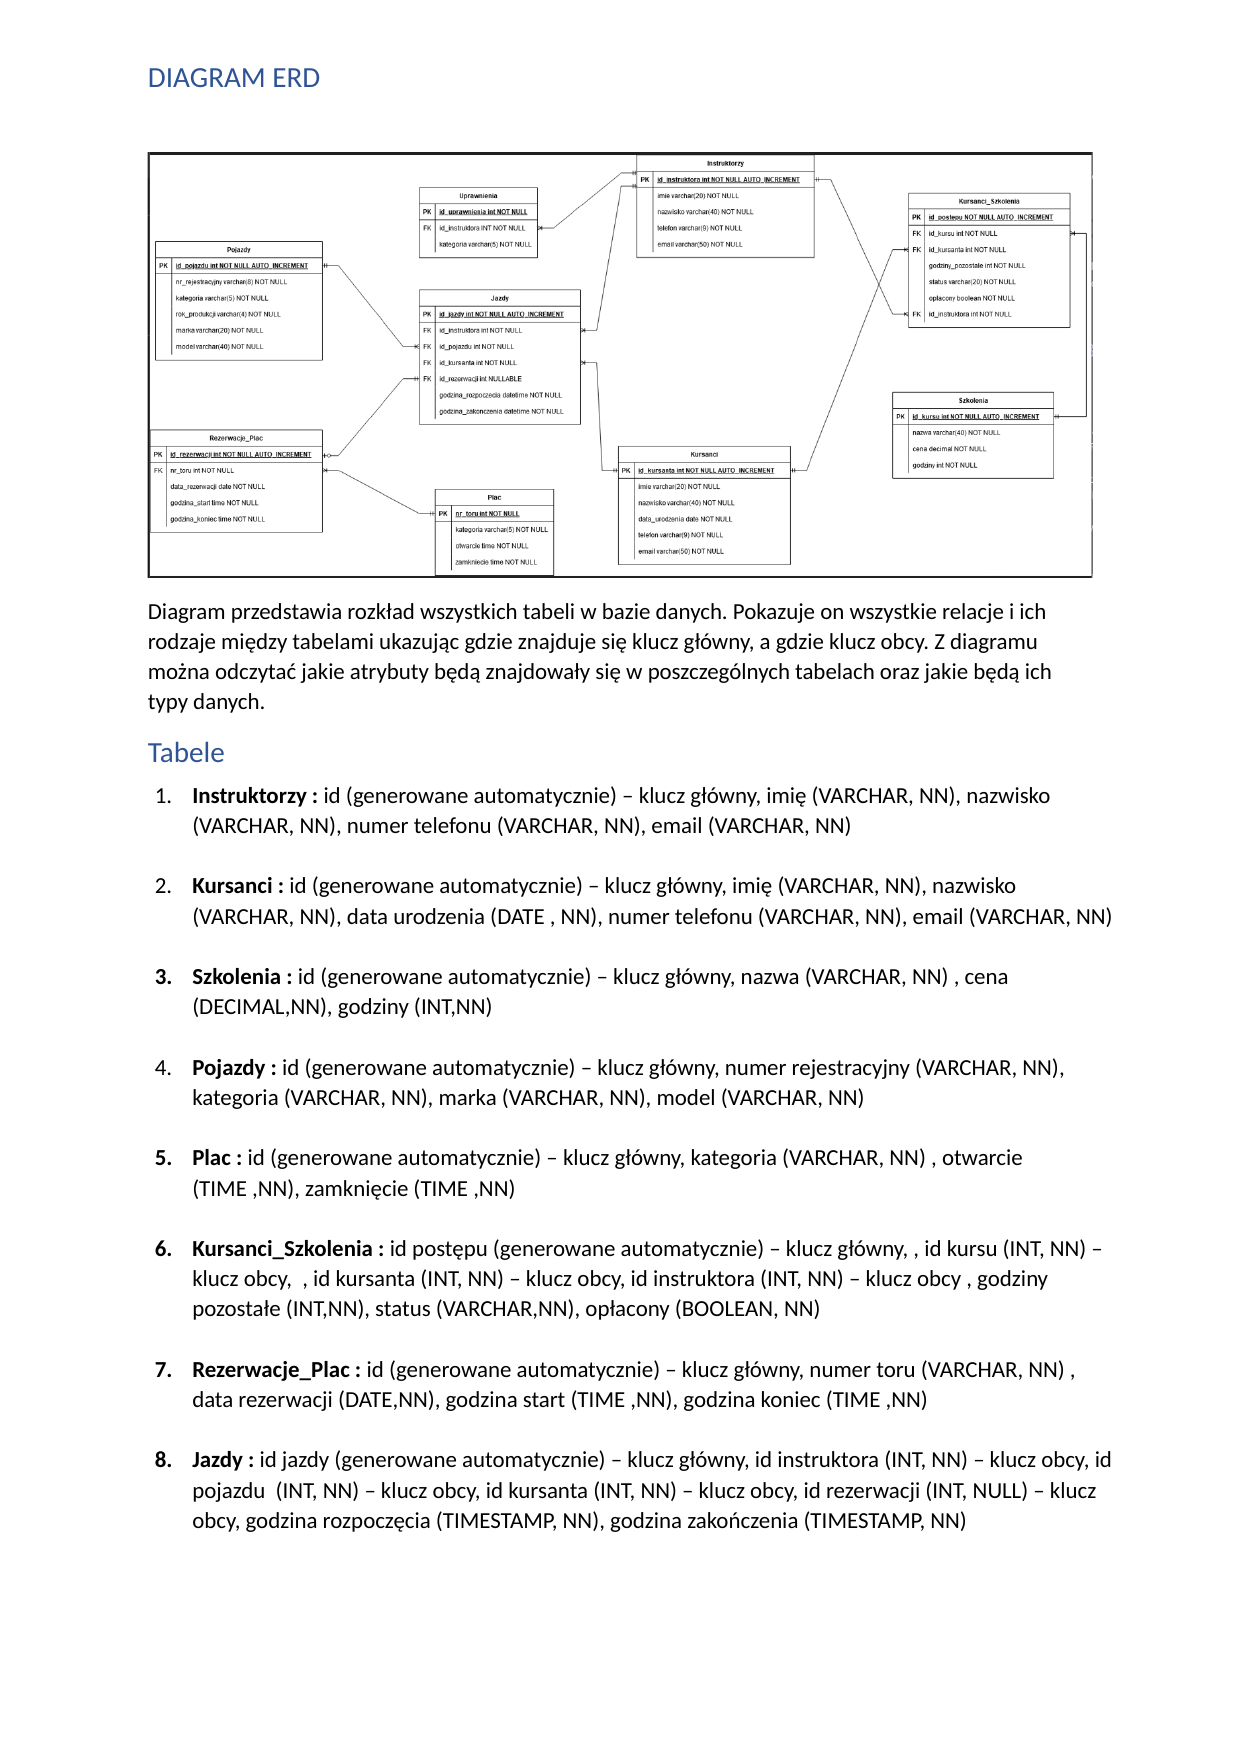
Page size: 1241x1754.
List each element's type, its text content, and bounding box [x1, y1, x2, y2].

list Jazdy : id jazdy (generowane automatycznie) – klucz główny, id instruktora (INT, NN) – klucz obcy, id pojazdu (INT, NN) – klucz obcy, id kursanta (INT, NN) – klucz obcy, id rezerwacji (INT, NULL) – klucz obcy, godzina rozpoczęcia (TIMESTAMP, NN), godzina zakończenia (TIMESTAMP, NN) [154, 1446, 1122, 1534]
subtitle Tabele [148, 734, 1093, 770]
list Instruktorzy : id (generowane automatycznie) – klucz główny, imię (VARCHAR, NN), nazwisko (VARCHAR, NN), numer telefonu (VARCHAR, NN), email (VARCHAR, NN) [154, 781, 1122, 839]
list Rezerwacje_Plac : id (generowane automatycznie) – klucz główny, numer toru (VARCHAR, NN) , data rezerwacji (DATE,NN), godzina start (TIME ,NN), godzina koniec (TIME ,NN) [154, 1355, 1122, 1413]
list Kursanci : id (generowane automatycznie) – klucz główny, imię (VARCHAR, NN), nazwisko (VARCHAR, NN), data urodzenia (DATE , NN), numer telefonu (VARCHAR, NN), email (VARCHAR, NN) [154, 872, 1122, 930]
list Plac : id (generowane automatycznie) – klucz główny, kategoria (VARCHAR, NN) , otwarcie (TIME ,NN), zamknięcie (TIME ,NN) [154, 1143, 1122, 1202]
list Kursanci_Szkolenia : id postępu (generowane automatycznie) – klucz główny, , id kursu (INT, NN) – klucz obcy, , id kursanta (INT, NN) – klucz obcy, id instruktora (INT, NN) – klucz obcy , godziny pozostałe (INT,NN), status (VARCHAR,NN), opłacony (BOOLEAN, NN) [154, 1234, 1122, 1323]
list Pojazdy : id (generowane automatycznie) – klucz główny, numer rejestracyjny (VARCHAR, NN), kategoria (VARCHAR, NN), marka (VARCHAR, NN), model (VARCHAR, NN) [154, 1053, 1122, 1111]
picture [147, 152, 1093, 578]
list Szkolenia : id (generowane automatycznie) – klucz główny, nazwa (VARCHAR, NN) , cena (DECIMAL,NN), godziny (INT,NN) [154, 962, 1122, 1021]
subtitle DIAGRAM ERD [148, 59, 1093, 95]
text Diagram przedstawia rozkład wszystkich tabeli w bazie danych. Pokazuje on wszystkie relacje i ich rodzaje między tabelami ukazując gdzie znajduje się klucz główny, a gdzie klucz obcy. Z diagramu można odczytać jakie atrybuty będą znajdowały się w poszczególnych tabelach oraz jakie będą ich typy danych. [148, 597, 1093, 715]
